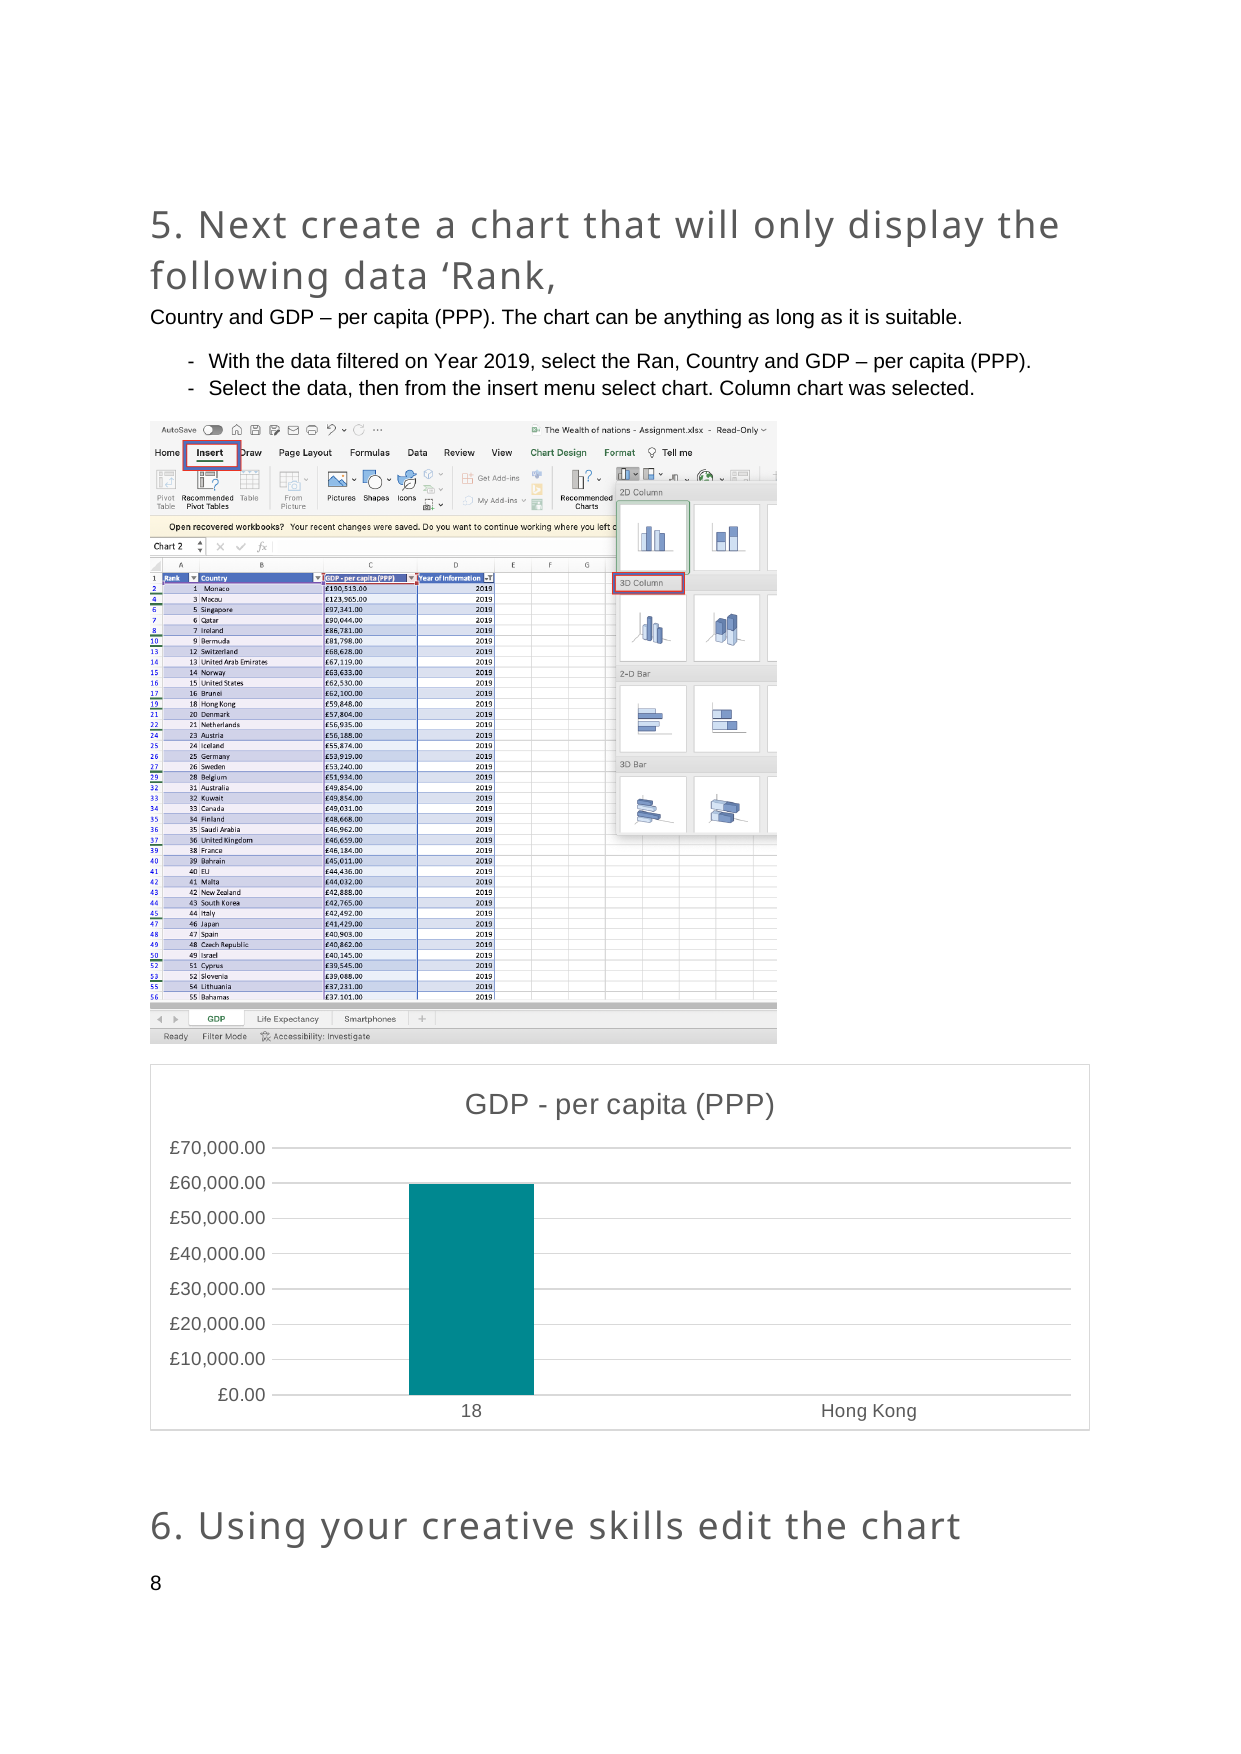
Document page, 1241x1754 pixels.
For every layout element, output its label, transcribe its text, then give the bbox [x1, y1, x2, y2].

list With the data filtered on Year 2019, select the Ran, Country and GDP – per capita (PPP). [187, 349, 1090, 373]
text Country and GDP – per capita (PPP). The chart can be anything as long as it is suitable. [150, 304, 1090, 328]
list Select the data, then from the insert menu select chart. Column chart was selected. [187, 376, 1090, 400]
picture [150, 420, 778, 1044]
subtitle 5. Next create a chart that will only display the following data ‘Rank, [150, 198, 1090, 300]
subtitle 6. Using your creative skills edit the chart [150, 1499, 1090, 1550]
